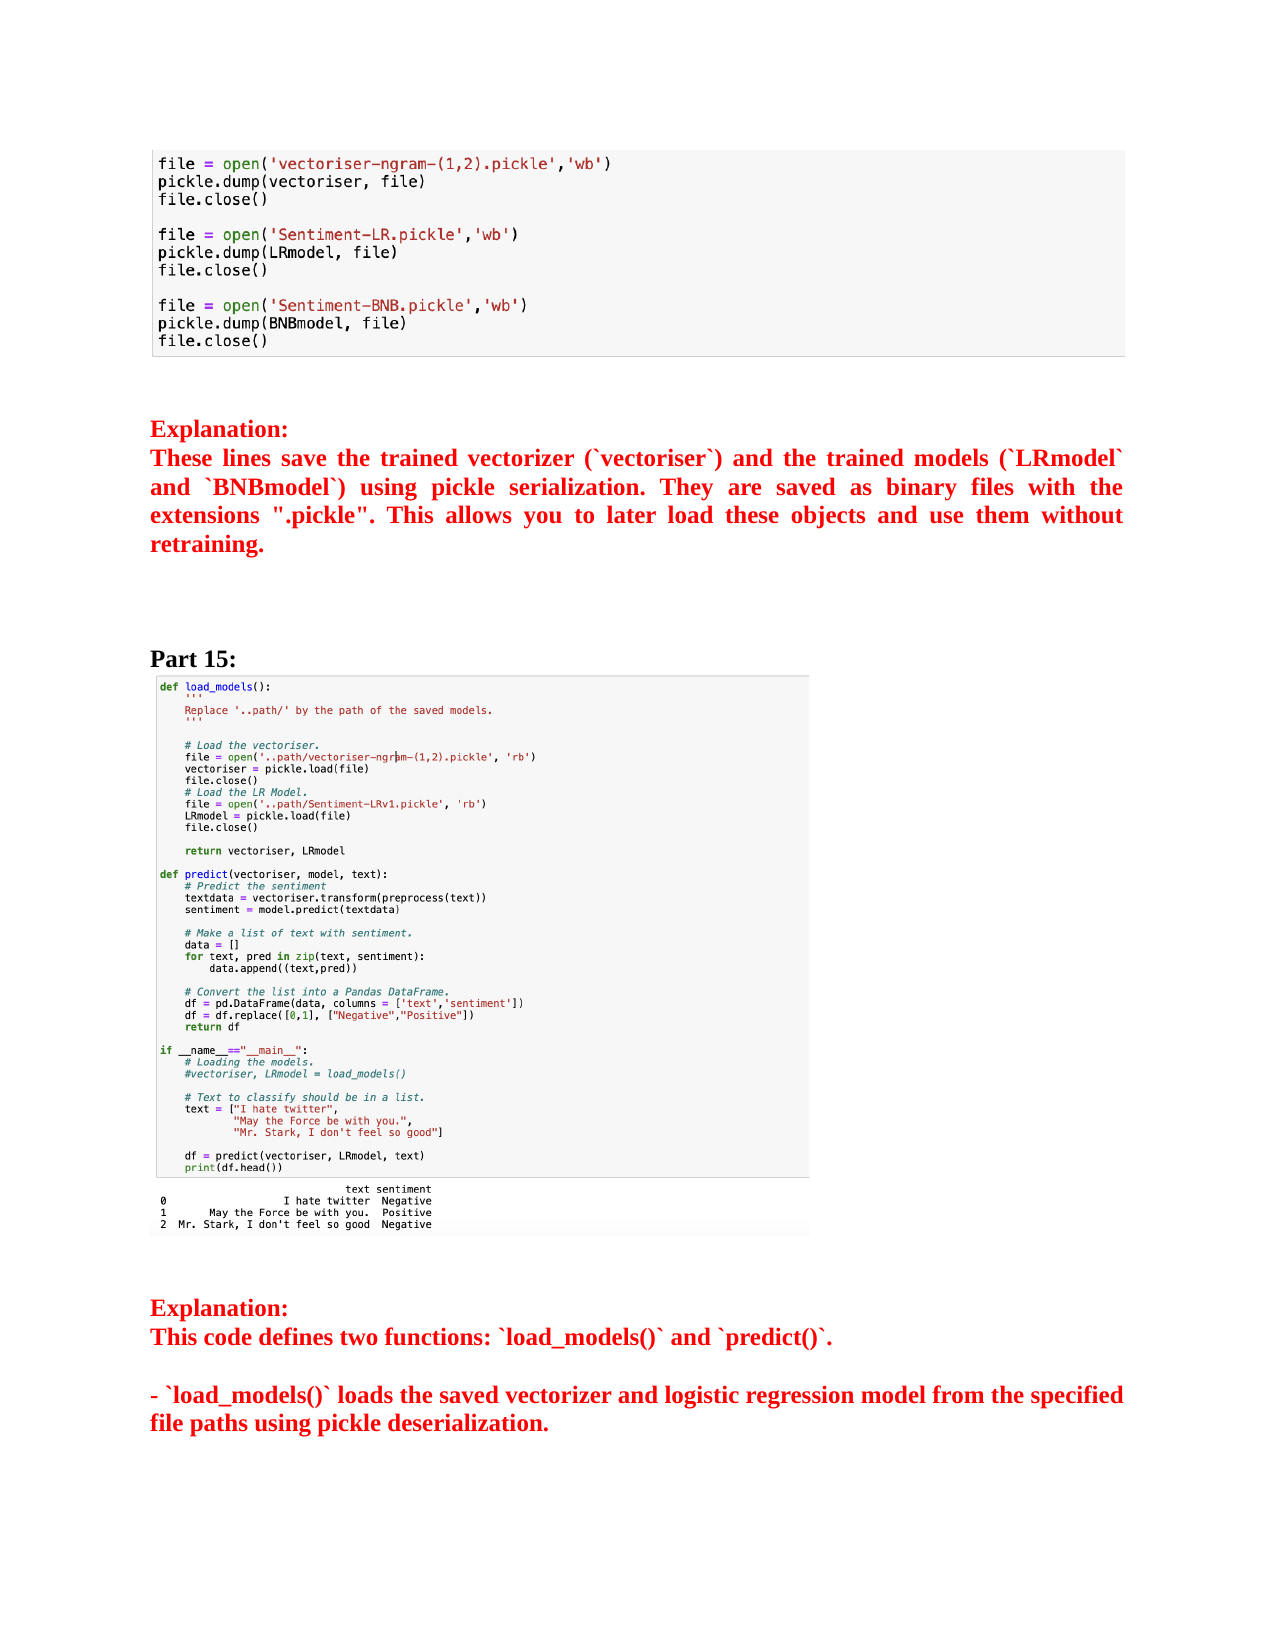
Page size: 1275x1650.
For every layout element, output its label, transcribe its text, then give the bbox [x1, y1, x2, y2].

text These lines save the trained vectorizer (`vectoriser`) and the trained models (`LRmodel` and `BNBmodel`) using pickle serialization. They are saved as binary files with the extensions ".pickle". This allows you to later load these objects and use them without retraining. [150, 443, 1125, 558]
text Explanation: [150, 1293, 1125, 1322]
text Explanation: [150, 414, 1125, 443]
picture [150, 673, 810, 1236]
picture [150, 150, 1125, 357]
text - `load_models()` loads the saved vectorizer and logistic regression model from the specified file paths using pickle deserialization. [150, 1380, 1125, 1437]
text Part 15: [150, 644, 1125, 673]
text This code defines two functions: `load_models()` and `predict()`. [150, 1322, 1125, 1351]
